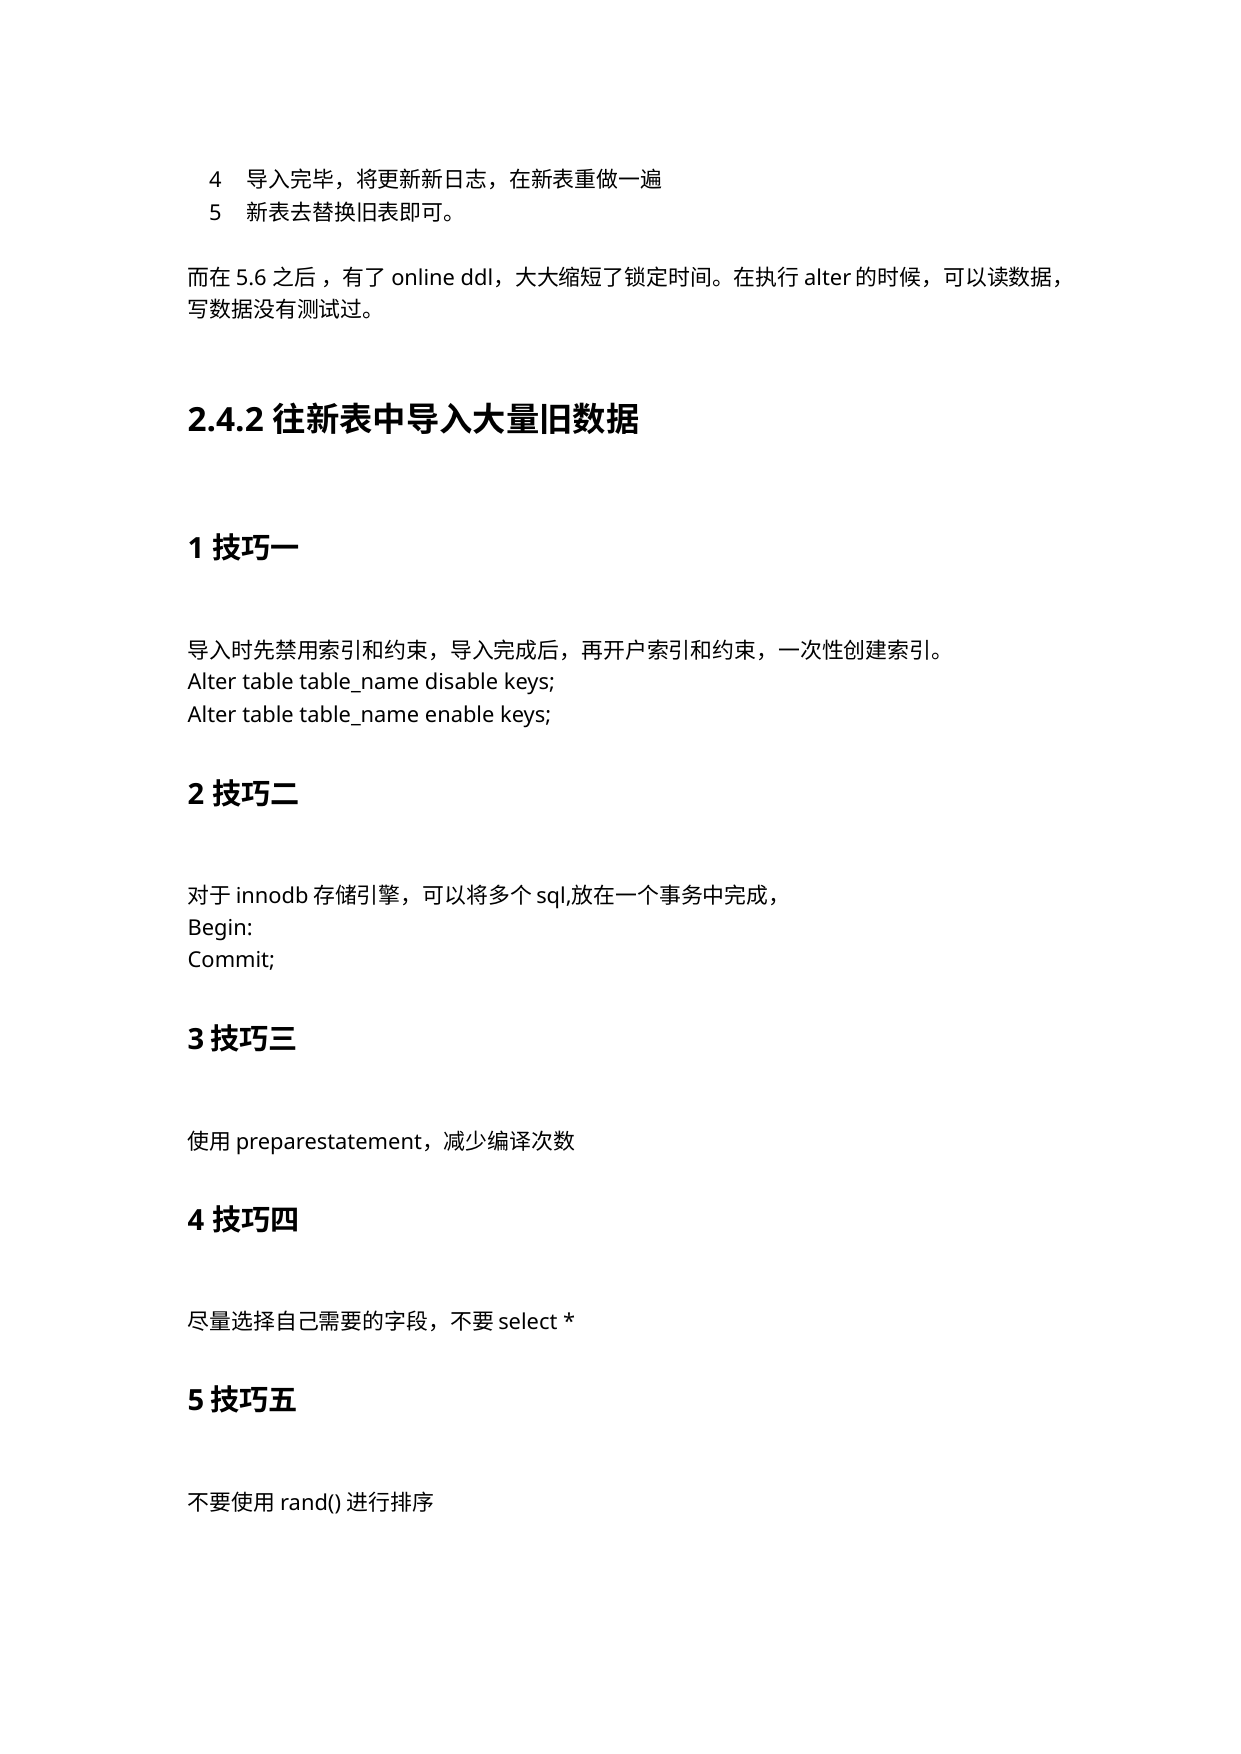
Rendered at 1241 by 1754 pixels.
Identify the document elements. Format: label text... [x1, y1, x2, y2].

text 导入时先禁用索引和约束，导入完成后，再开户索引和约束，一次性创建索引。 [187, 632, 1053, 665]
text 使用preparestatement，减少编译次数 [187, 1123, 1053, 1156]
text Begin: [187, 910, 1053, 943]
subtitle 3技巧三 [187, 1004, 1053, 1069]
text 不要使用 rand() 进行排序 [187, 1484, 1053, 1517]
subtitle 4 技巧四 [187, 1185, 1053, 1250]
text Alter table table_name disable keys; [187, 665, 1053, 697]
text Alter table table_name enable keys; [187, 697, 1053, 730]
text 尽量选择自己需要的字段，不要select * [187, 1304, 1053, 1336]
list 导入完毕，将更新新日志，在新表重做一遍 [209, 162, 1053, 194]
subtitle 1 技巧一 [187, 513, 1053, 578]
text 对于innodb存储引擎，可以将多个sql,放在一个事务中完成， [187, 878, 1053, 910]
text 而在5.6 之后 ，有了online ddl，大大缩短了锁定时间。在执行alter的时候，可以读数据，写数据没有测试过。 [187, 259, 1053, 324]
subtitle 2 技巧二 [187, 759, 1053, 824]
list 新表去替换旧表即可。 [209, 194, 1053, 227]
text Commit; [187, 943, 1053, 975]
subtitle 2.4.2 往新表中导入大量旧数据 [187, 384, 1053, 449]
subtitle 5技巧五 [187, 1366, 1053, 1431]
